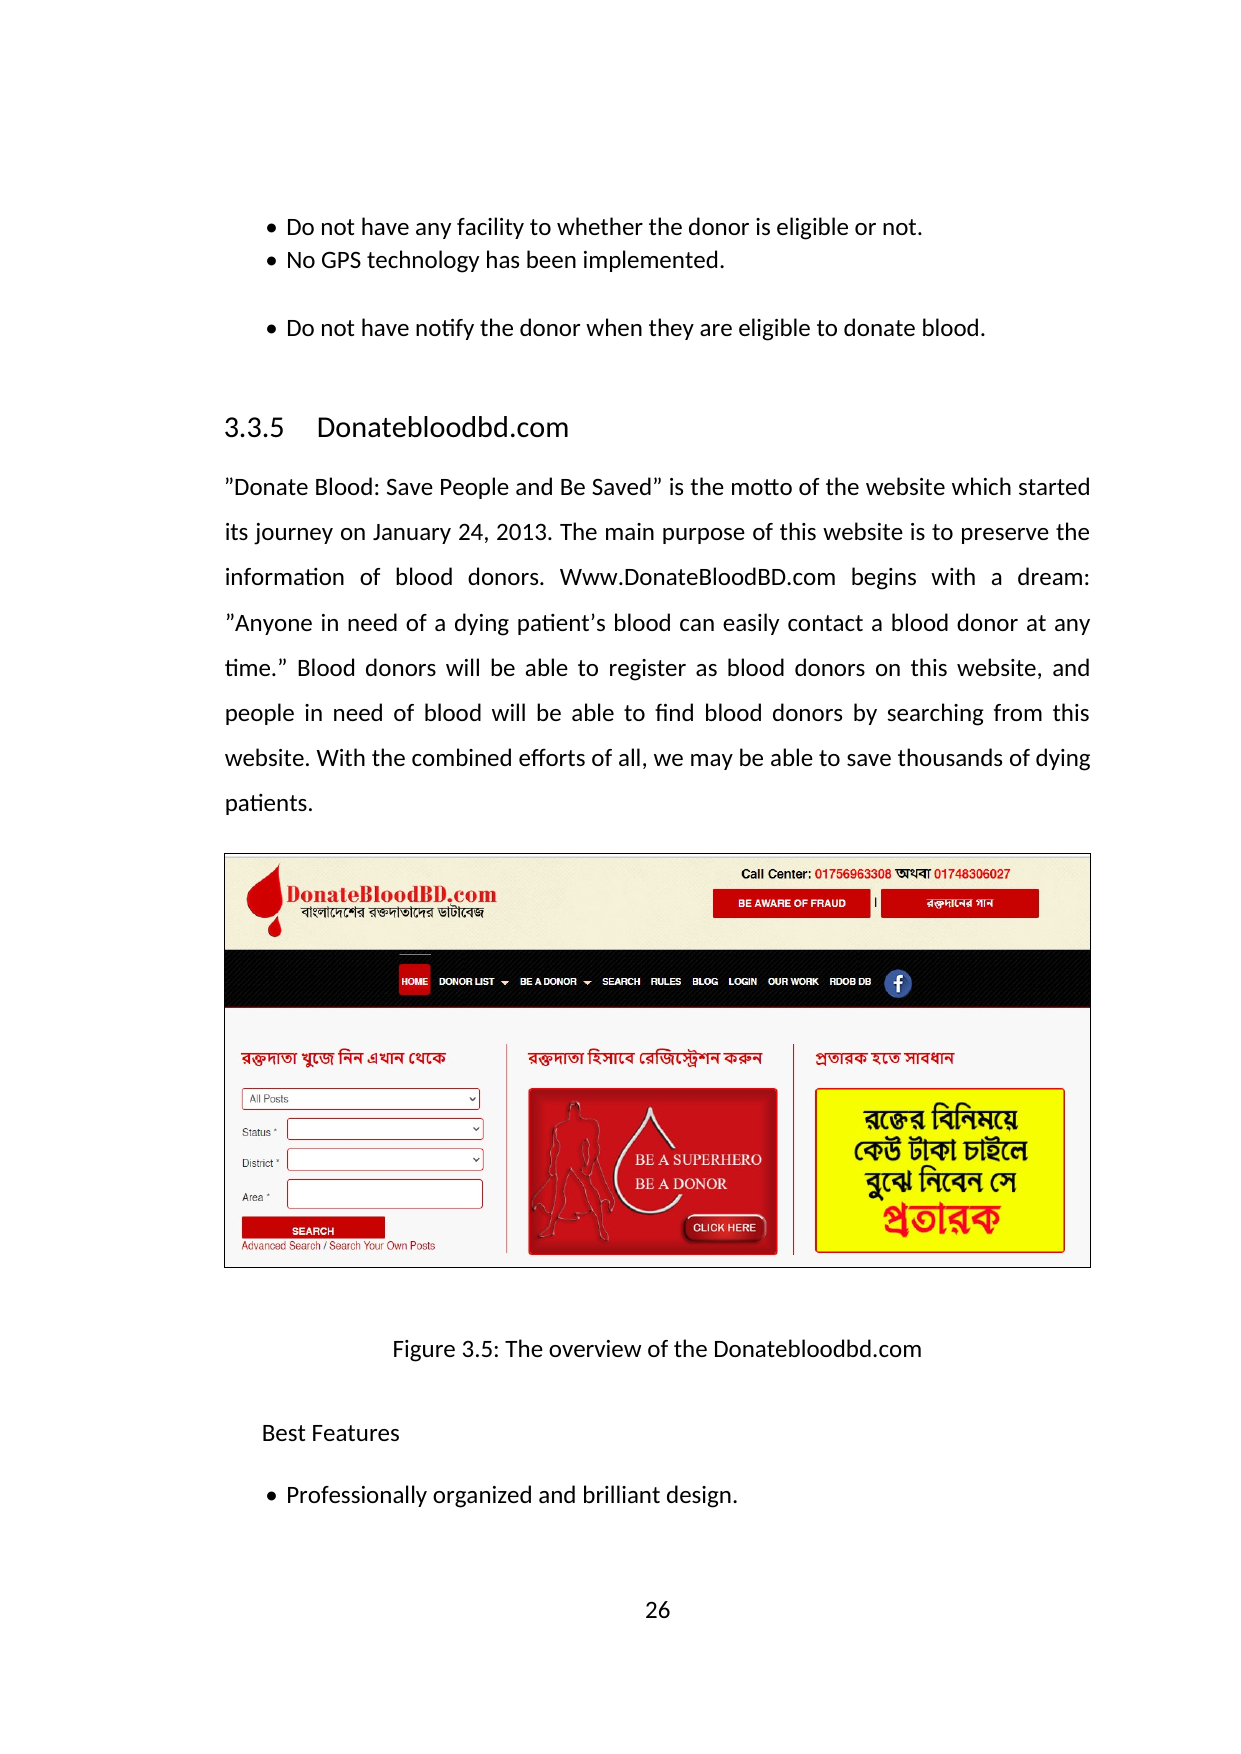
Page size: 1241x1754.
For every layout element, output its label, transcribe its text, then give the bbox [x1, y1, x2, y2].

text Figure 3.5: The overview of the Donatebloodbd.com [225, 1333, 1090, 1364]
list Do not have any facility to whether the donor is eligible or not. [265, 211, 1092, 241]
text Best Features [262, 1417, 1108, 1447]
list Do not have notify the donor when they are eligible to donate blood. [265, 312, 1092, 343]
picture [225, 854, 1090, 1267]
text ”Donate Blood: Save People and Be Saved” is the motto of the website which started its journey on January 24, 2013. The main purpose of this website is to preserve the information of blood donors. Www.DonateBloodBD.com begins with a dream: ”Anyone in need of a dying patient’s blood can easily contact a blood donor at any time.” Blood donors will be able to register as blood donors on this website, and people in need of blood will be able to find blood donors by searching from this website. With the combined efforts of all, we may be able to save thousands of dying patients. [223, 471, 1092, 818]
list Professionally organized and brilliant design. [265, 1479, 1092, 1510]
subtitle 3.3.5 Donatebloodbd.com [223, 408, 1104, 445]
list No GPS technology has been implemented. [265, 244, 1092, 275]
